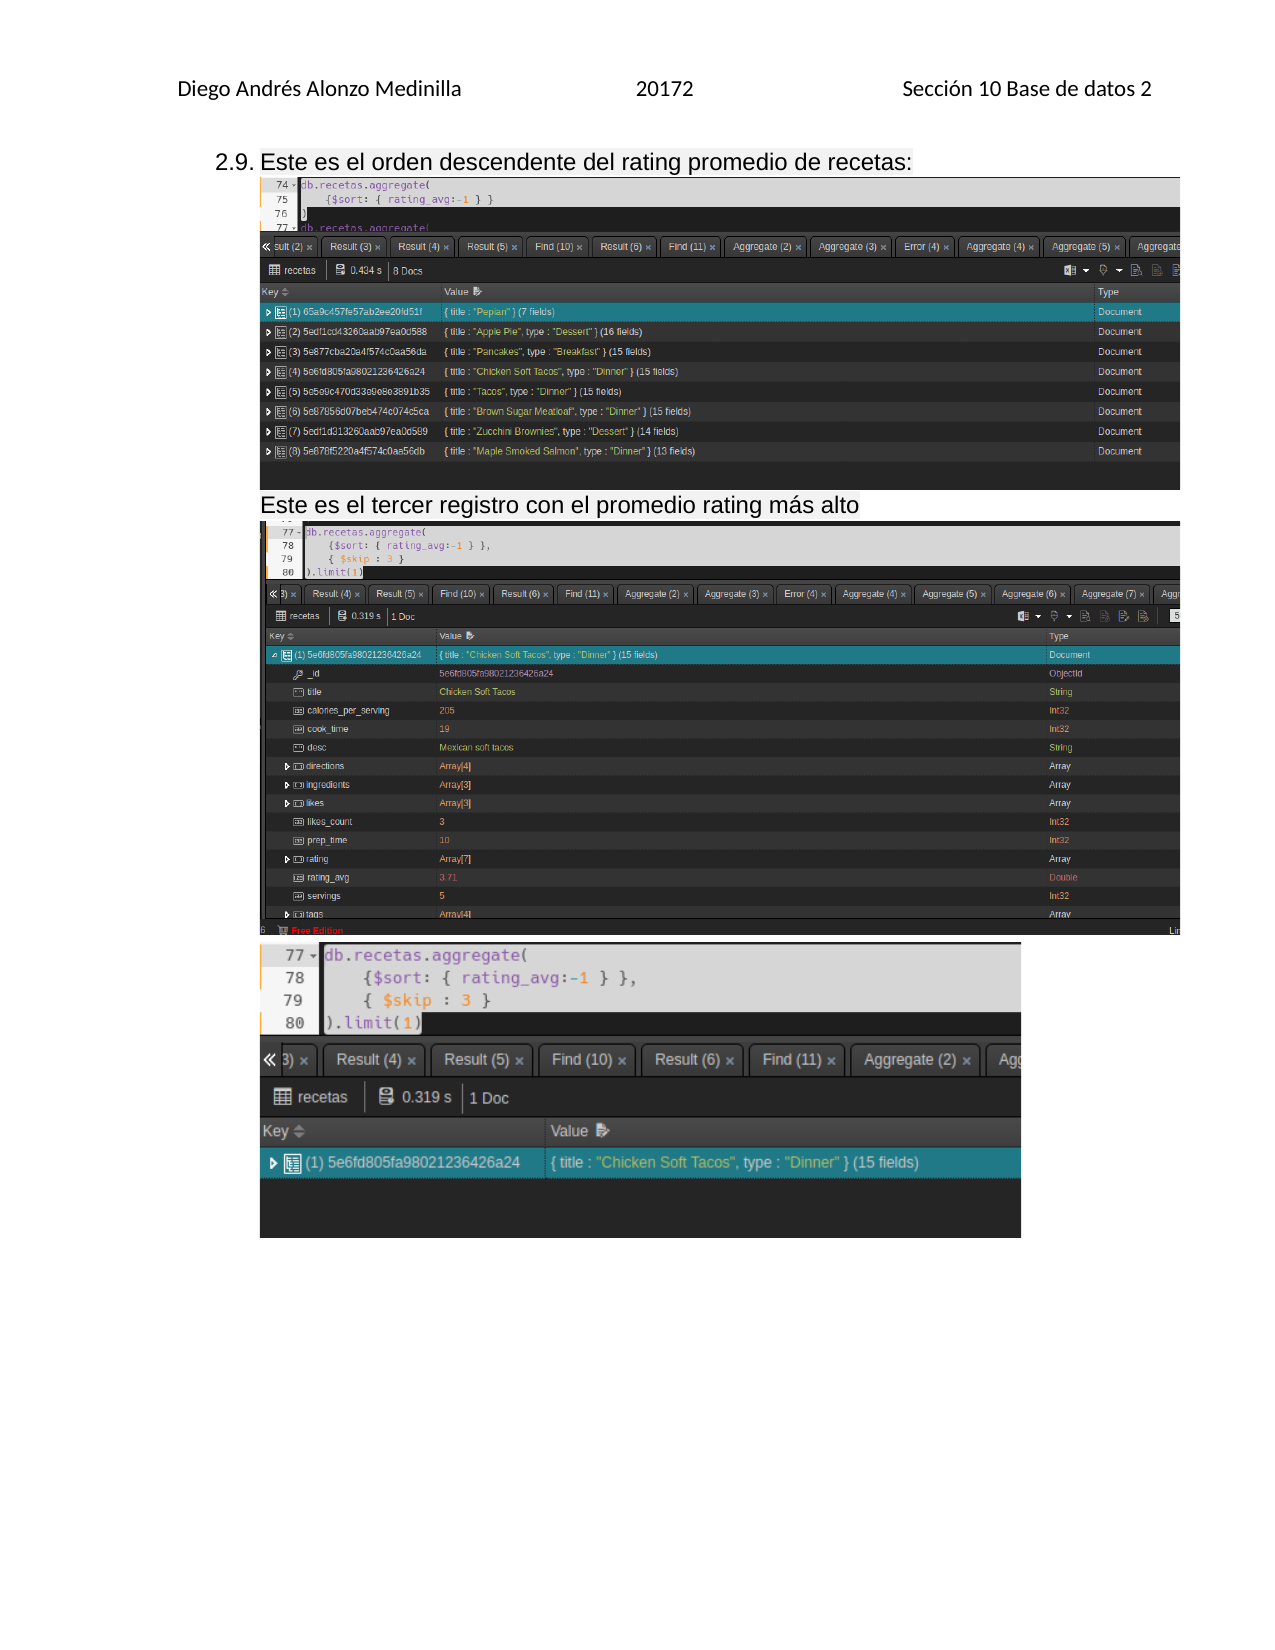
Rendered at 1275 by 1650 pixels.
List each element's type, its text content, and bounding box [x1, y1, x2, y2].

picture [259, 177, 1181, 490]
picture [259, 521, 1181, 935]
picture [259, 942, 1022, 1238]
